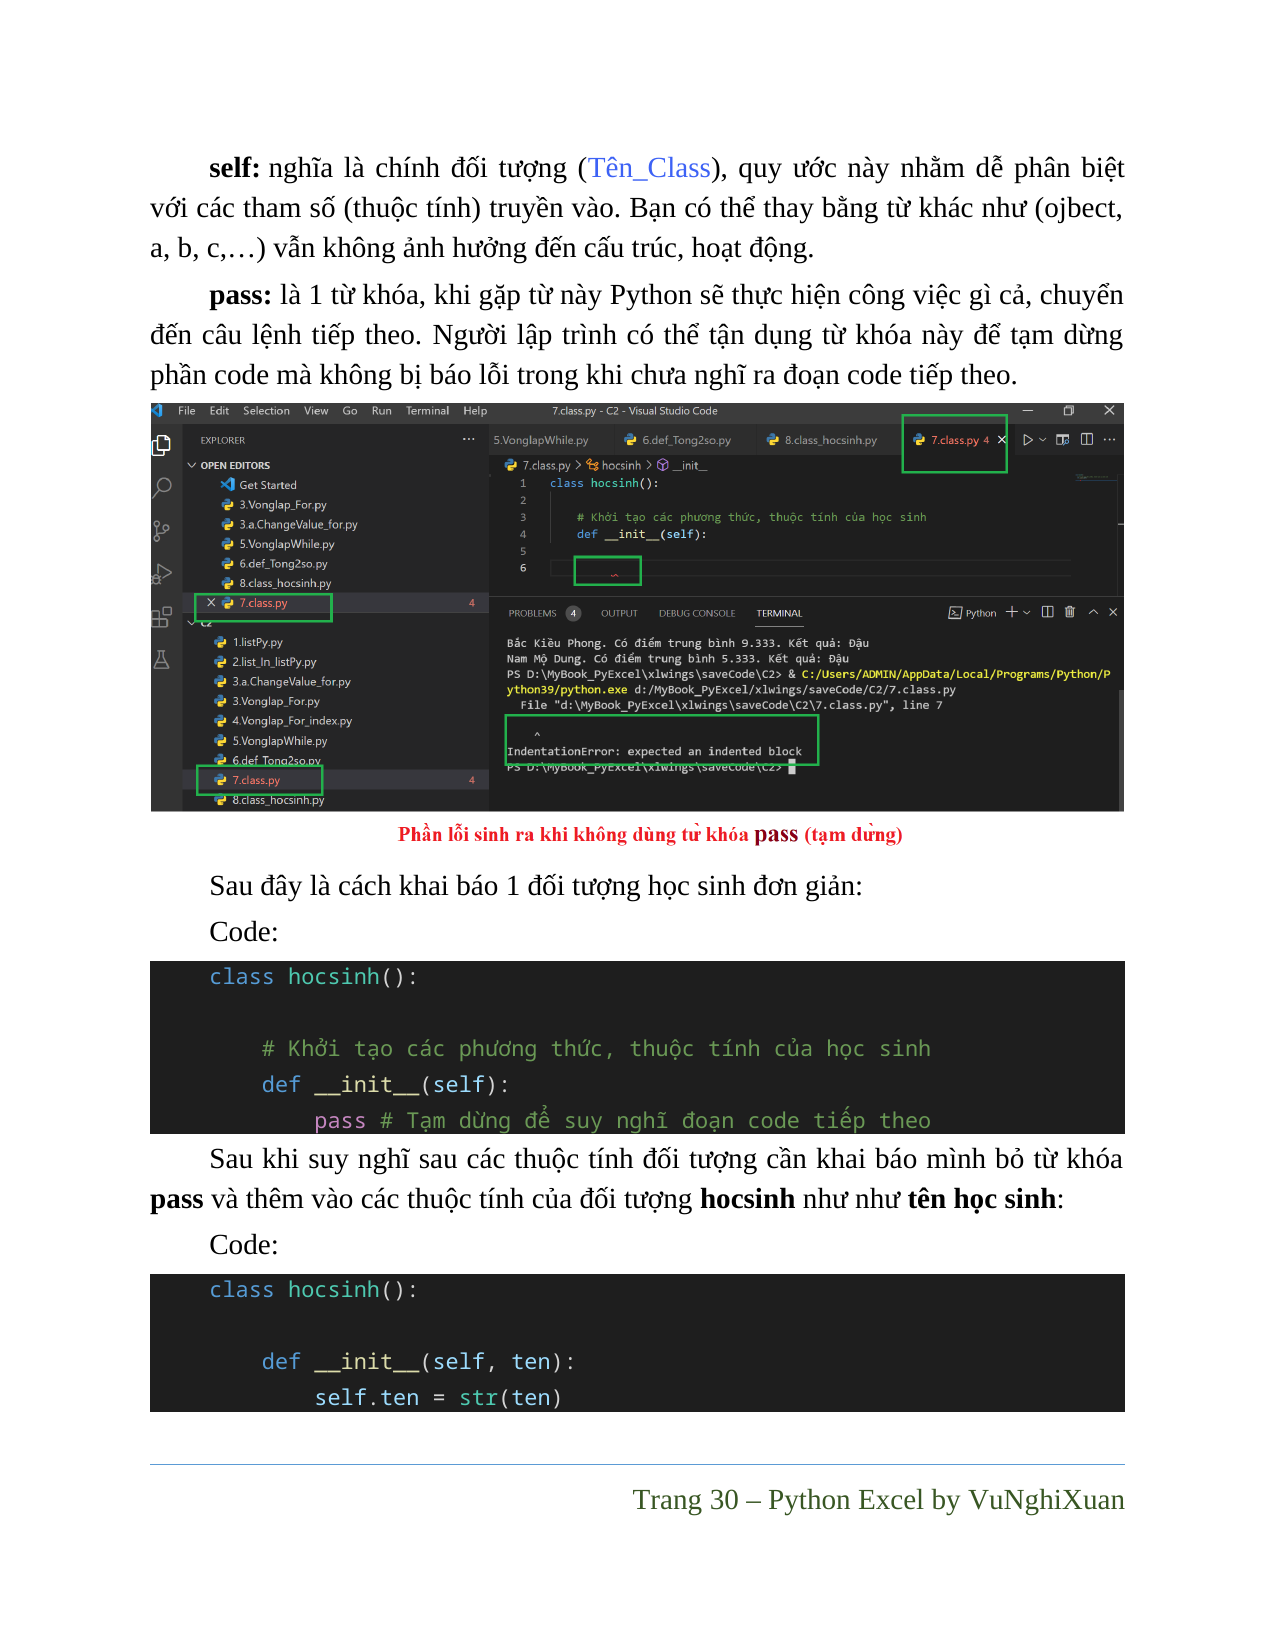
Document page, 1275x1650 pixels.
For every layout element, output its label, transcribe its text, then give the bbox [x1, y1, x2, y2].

text class hocsinh(): [150, 961, 1125, 990]
text def __init__(self): [150, 1069, 1125, 1098]
text pass # Tạm dừng để suy nghĩ đoạn code tiếp theo [150, 1105, 1125, 1134]
text Code: [150, 1227, 1125, 1261]
text Sau khi suy nghĩ sau các thuộc tính đối tượng cần khai báo mình bỏ từ khóa pass và thêm vào các thuộc tính của đối tượng hocsinh như như tên học sinh: [150, 1141, 1125, 1214]
picture [151, 403, 1124, 849]
text class hocsinh(): [150, 1274, 1125, 1304]
text self: nghĩa là chính đối tượng (Tên_Class), quy ước này nhằm dễ phân biệt với các tham số (thuộc tính) truyền vào. Bạn có thể thay bằng từ khác như (ojbect, a, b, c,…) vẫn không ảnh hưởng đến cấu trúc, hoạt động. [150, 150, 1125, 264]
text Code: [150, 914, 1125, 948]
text def __init__(self, ten): [150, 1346, 1125, 1376]
text self.ten = str(ten) [150, 1382, 1125, 1412]
text pass: là 1 từ khóa, khi gặp từ này Python sẽ thực hiện công việc gì cả, chuyển đến câu lệnh tiếp theo. Người lập trình có thể tận dụng từ khóa này để tạm dừng phần code mà không bị báo lỗi trong khi chưa nghĩ ra đoạn code tiếp theo. [150, 277, 1125, 391]
text Sau đây là cách khai báo 1 đối tượng học sinh đơn giản: [150, 868, 1125, 901]
text # Khởi tạo các phương thức, thuộc tính của học sinh [150, 1033, 1125, 1062]
